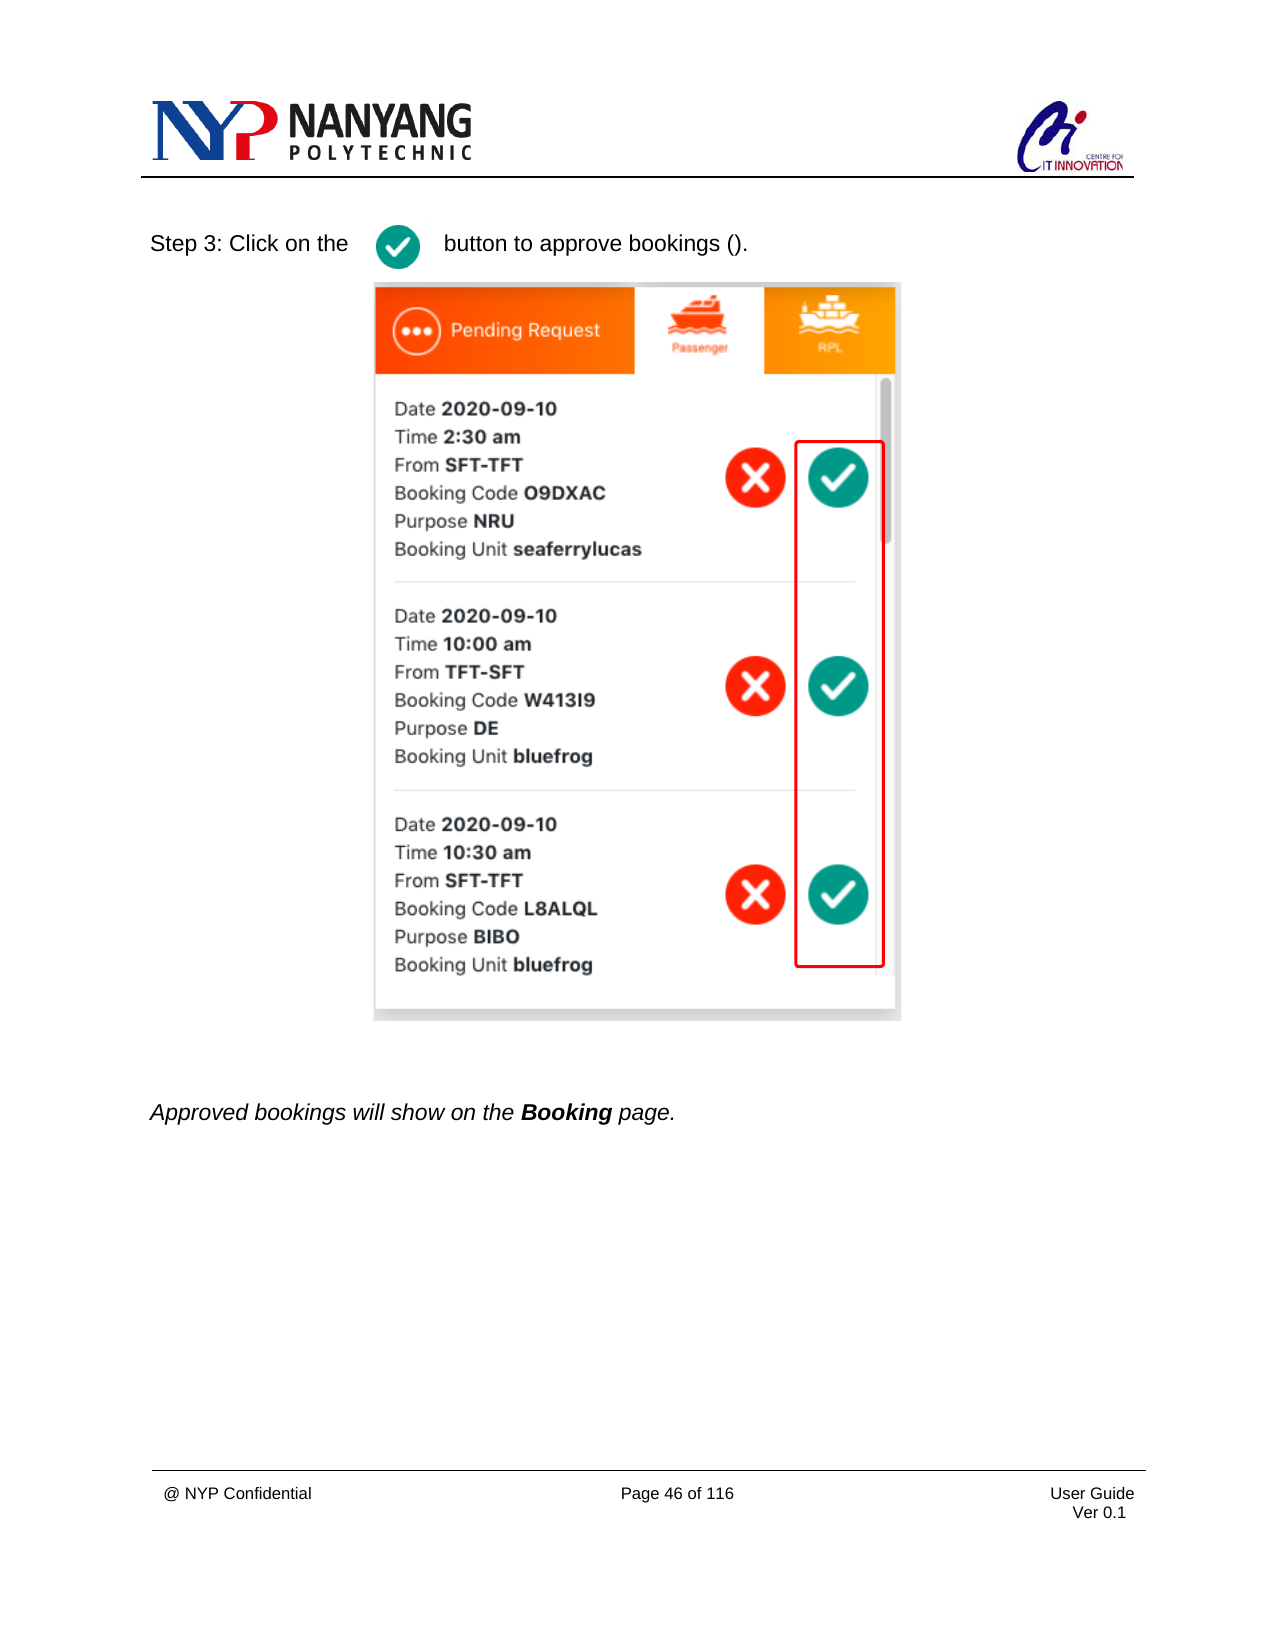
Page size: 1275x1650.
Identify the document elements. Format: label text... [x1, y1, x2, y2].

picture [368, 219, 426, 270]
picture [373, 282, 902, 1021]
text Approved bookings will show on the Booking page. [150, 1099, 1125, 1126]
picture [152, 101, 471, 160]
text Step 3: Click on the button to approve bookings (). [426, 230, 1125, 256]
text Step 3: Click on the button to approve bookings (). [150, 230, 368, 256]
